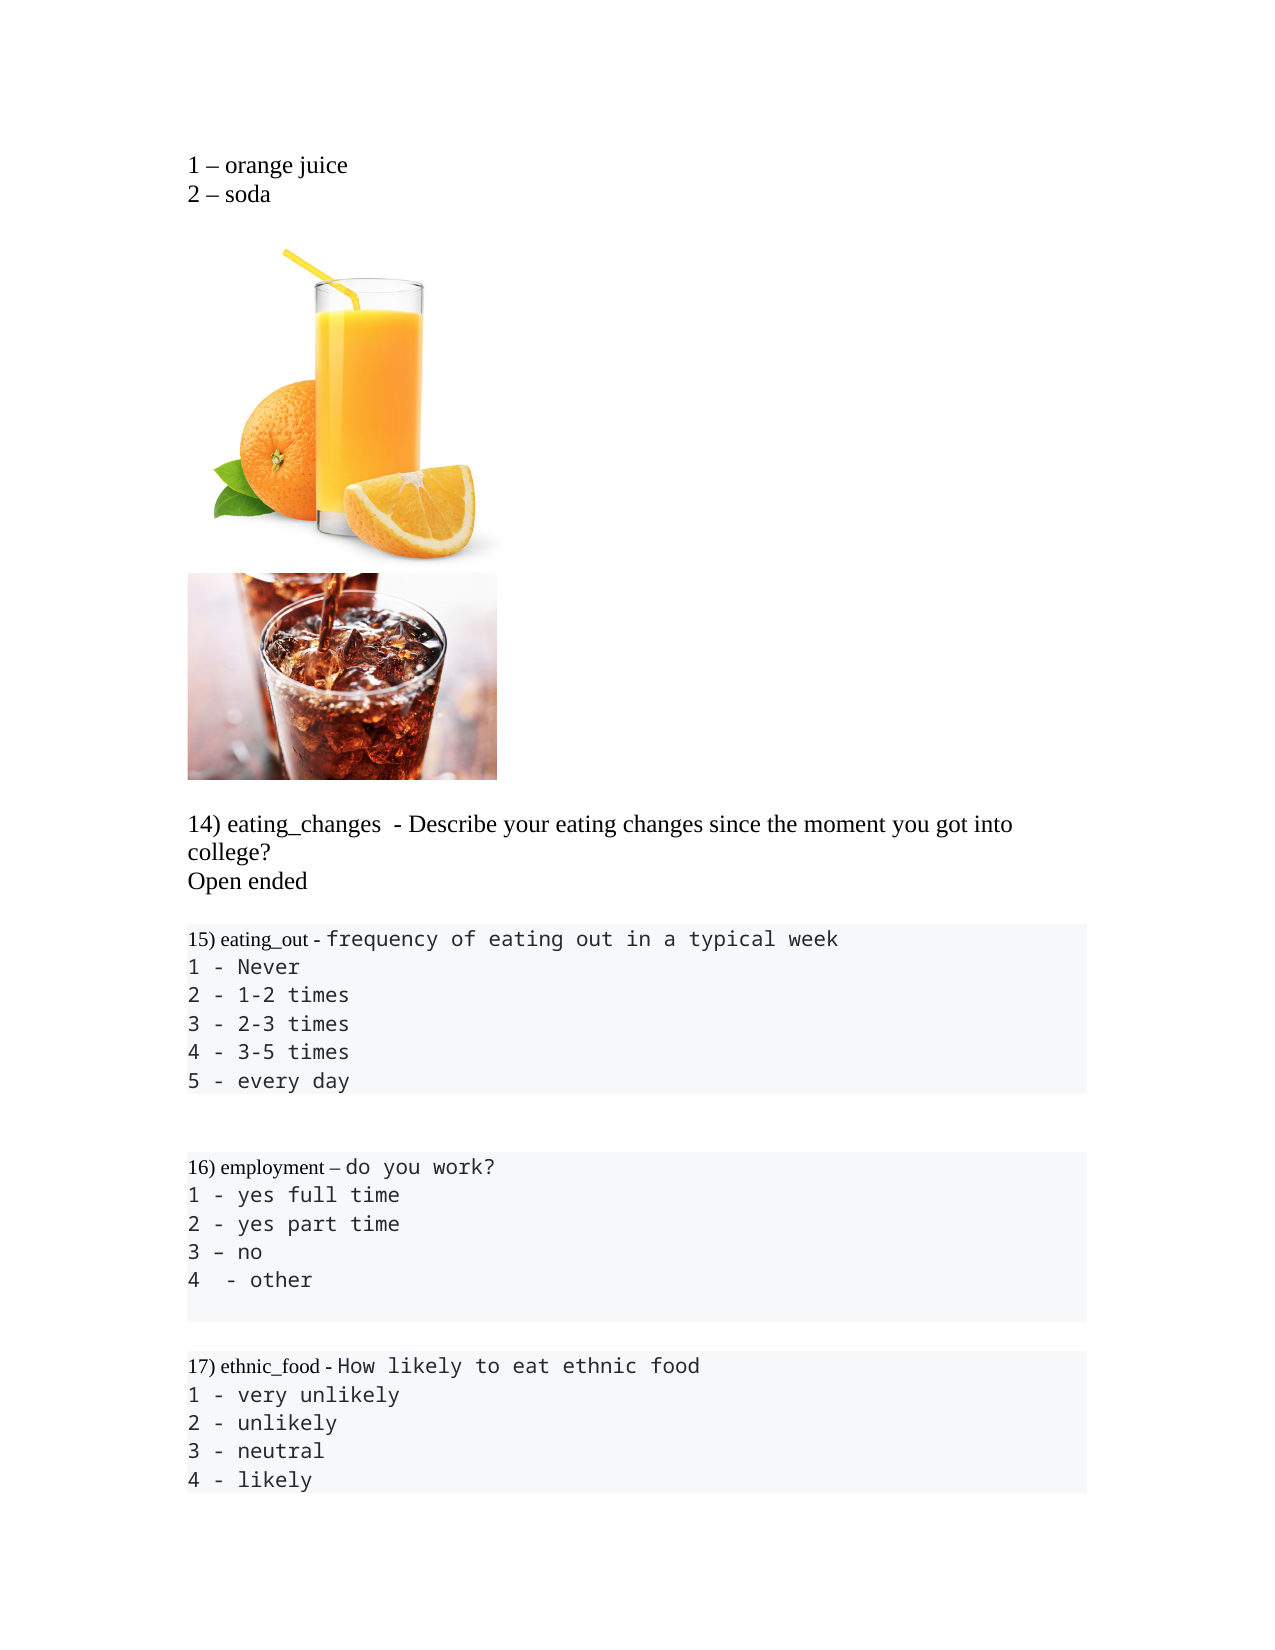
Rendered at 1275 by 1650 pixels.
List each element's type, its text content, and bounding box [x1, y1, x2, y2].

text 1 - very unlikely [187, 1380, 1087, 1408]
text 1 - yes full time [187, 1180, 1087, 1209]
text 2 - 1-2 times [187, 981, 1087, 1009]
text 4 - 3-5 times [187, 1037, 1087, 1066]
picture [187, 236, 525, 780]
text 15) eating_out - frequency of eating out in a typical week [187, 924, 1087, 952]
text 17) ethnic_food - How likely to eat ethnic food [187, 1351, 1087, 1380]
text 2 - yes part time [187, 1209, 1087, 1237]
text 3 - neutral [187, 1437, 1087, 1465]
text 1 – orange juice [187, 150, 1087, 179]
text 4 - likely [187, 1465, 1087, 1493]
text 4 - other [187, 1266, 1087, 1294]
text 3 – no [187, 1237, 1087, 1266]
text 2 – soda [187, 179, 1087, 207]
text 5 - every day [187, 1066, 1087, 1094]
text 1 - Never [187, 952, 1087, 981]
text 16) employment – do you work? [187, 1152, 1087, 1180]
text 2 - unlikely [187, 1408, 1087, 1437]
text 3 - 2-3 times [187, 1009, 1087, 1037]
text Open ended [187, 866, 1087, 895]
text 14) eating_changes - Describe your eating changes since the moment you got into college? [187, 809, 1087, 866]
